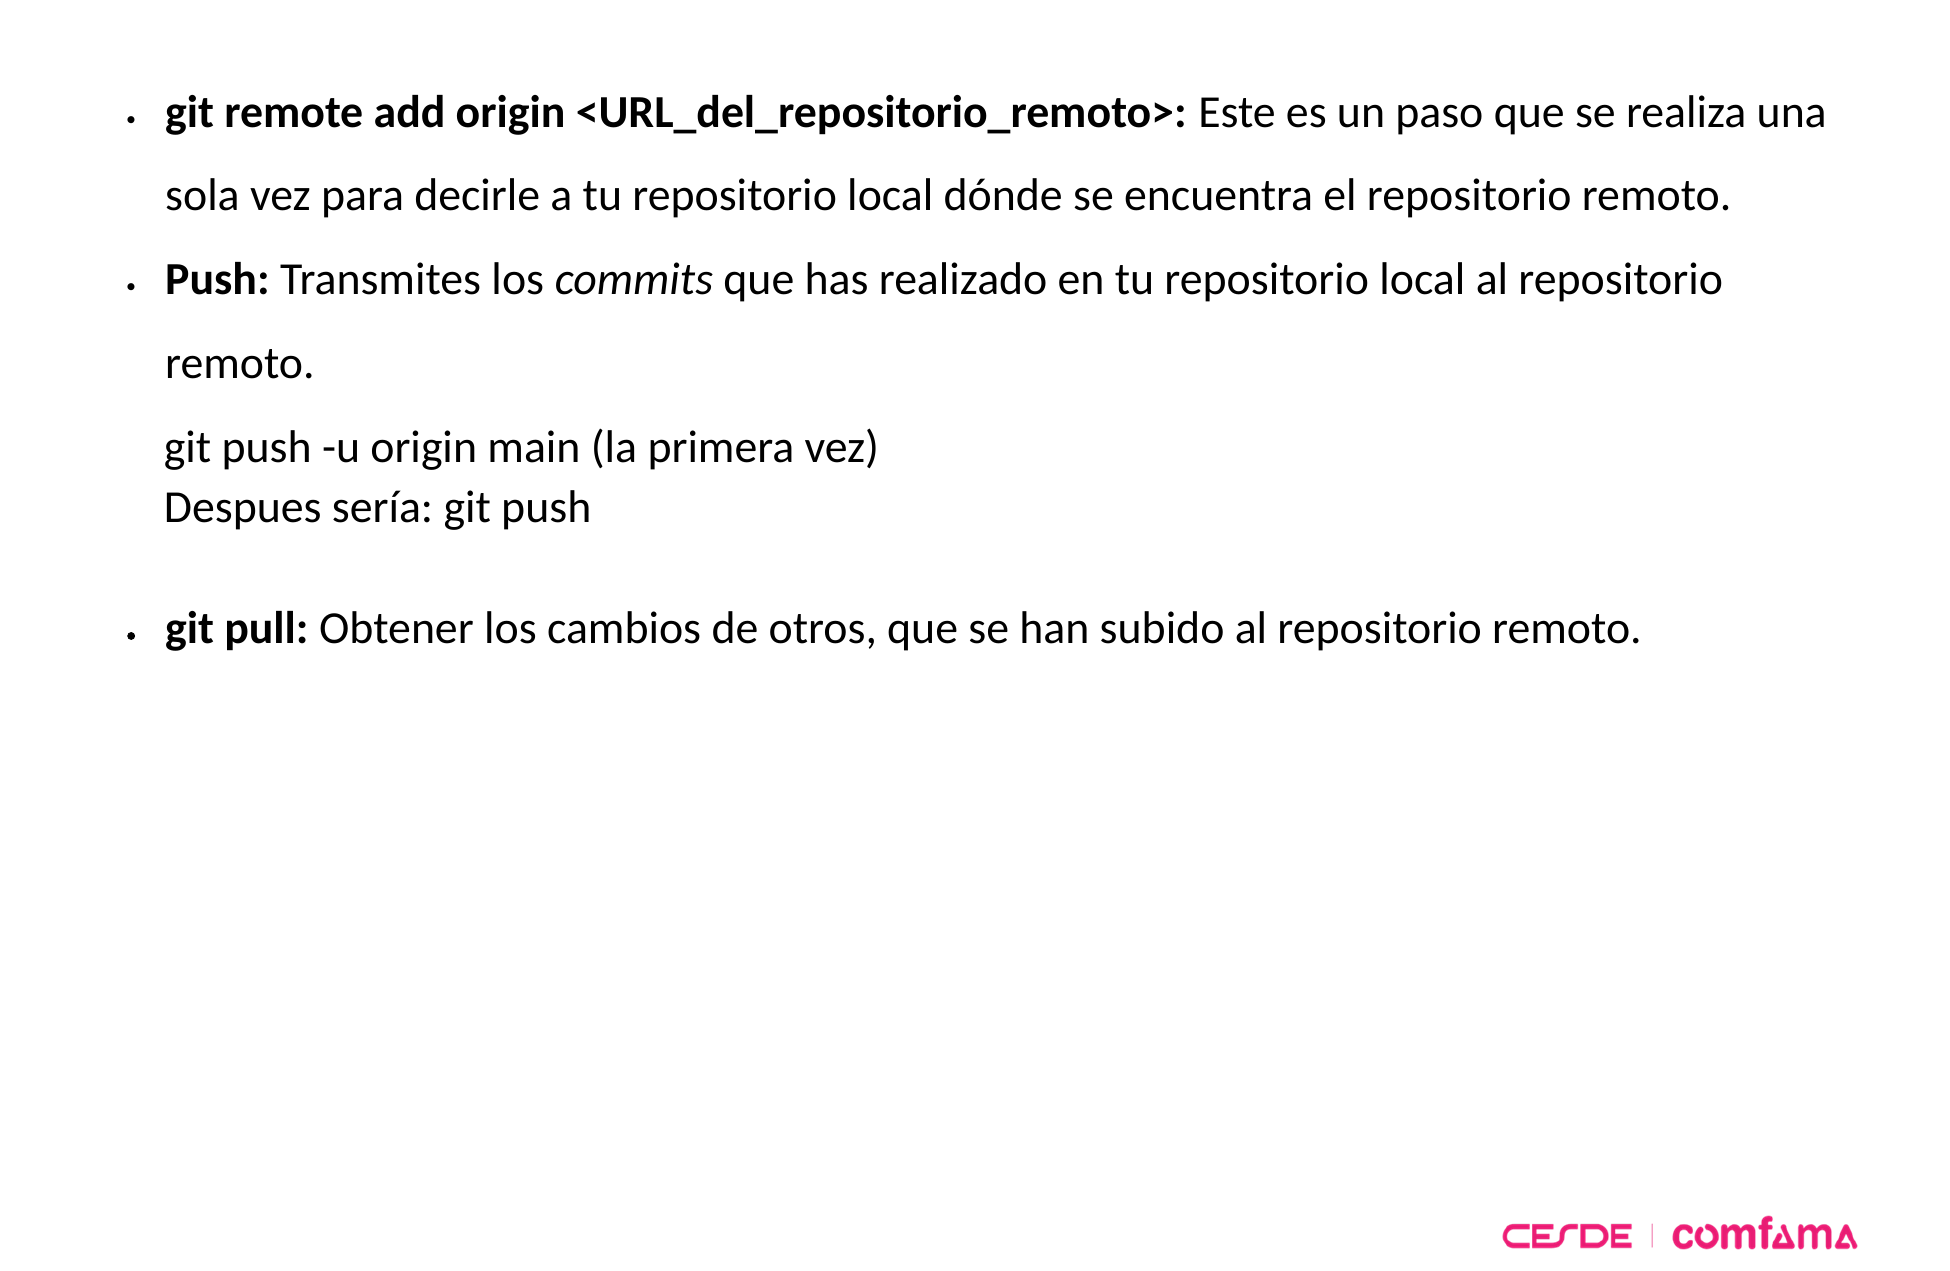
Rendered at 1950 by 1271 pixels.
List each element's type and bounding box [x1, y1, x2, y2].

picture [1493, 1207, 1866, 1257]
